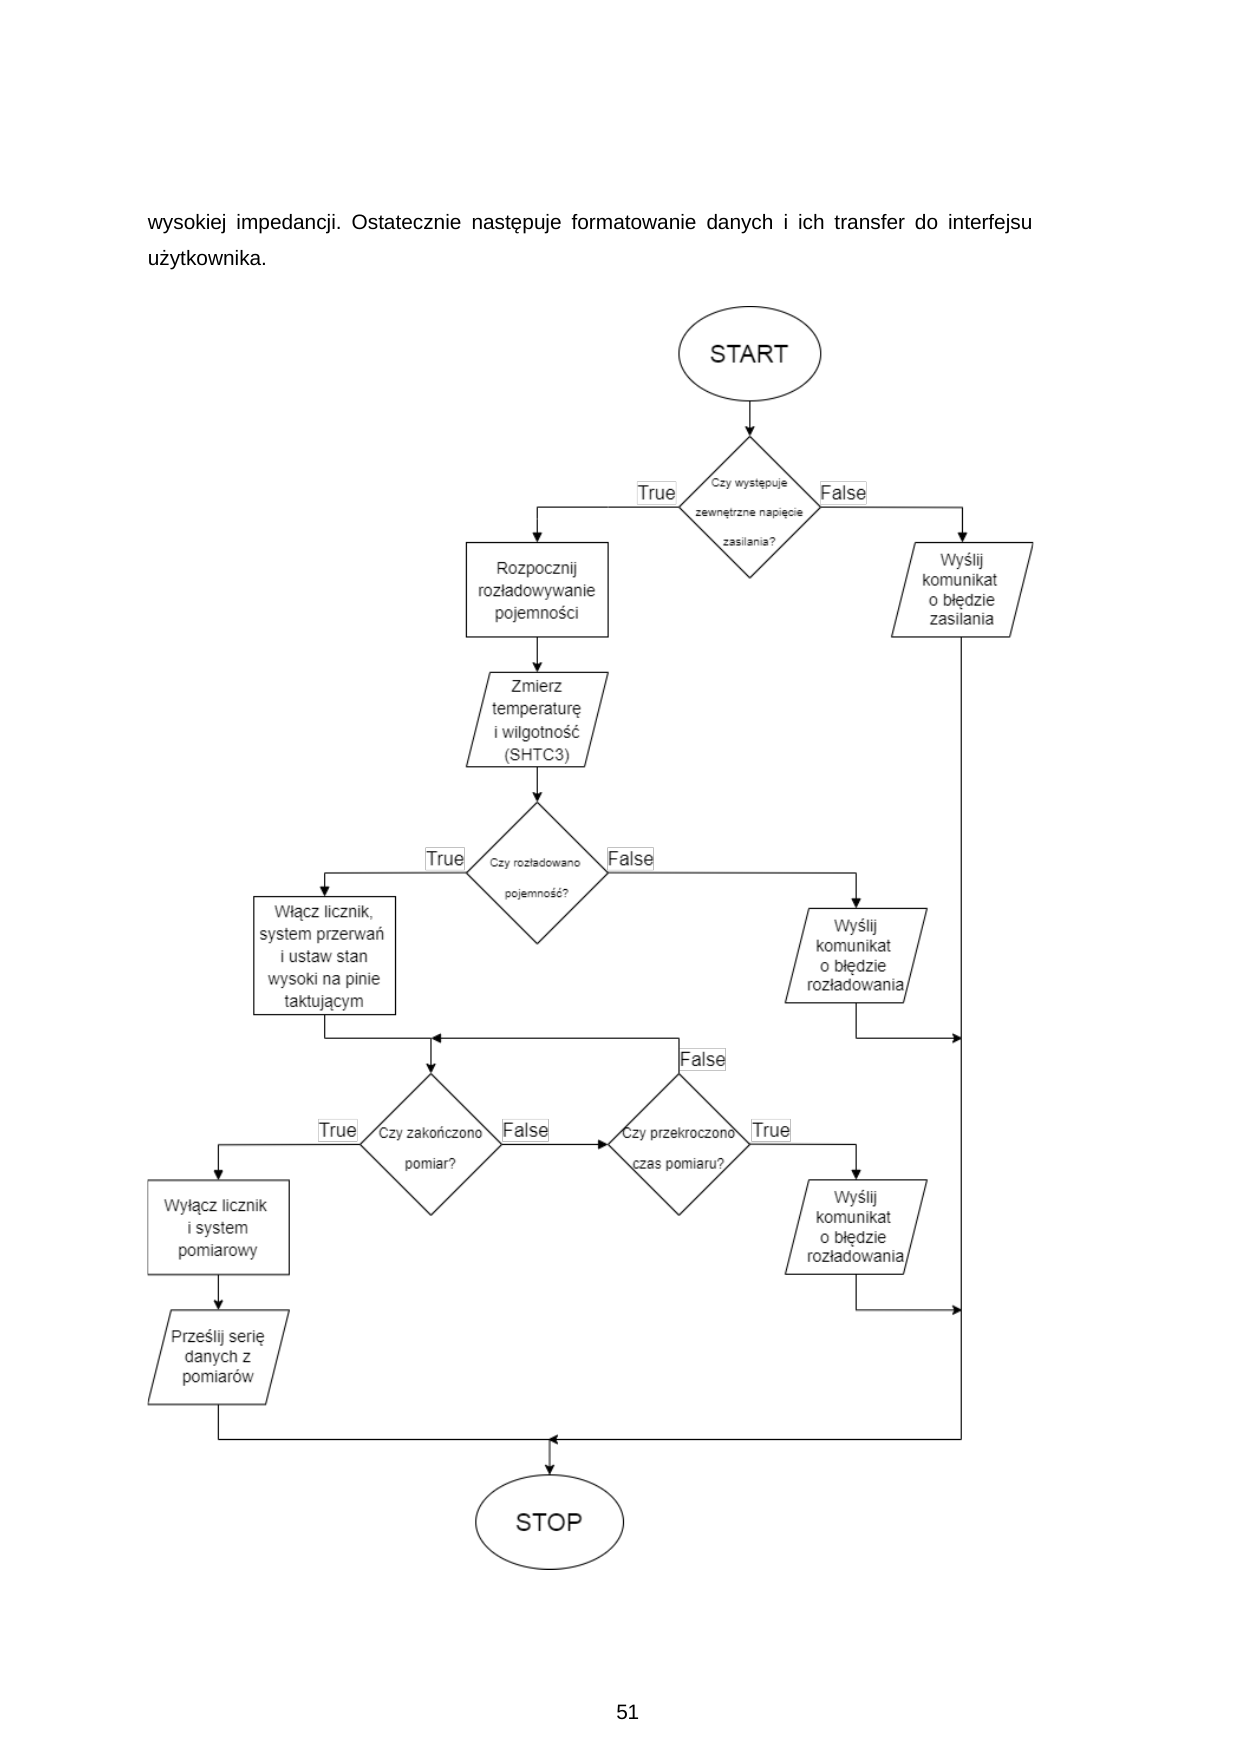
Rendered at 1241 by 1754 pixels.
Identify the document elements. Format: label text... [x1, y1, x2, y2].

picture [147, 306, 1034, 1570]
